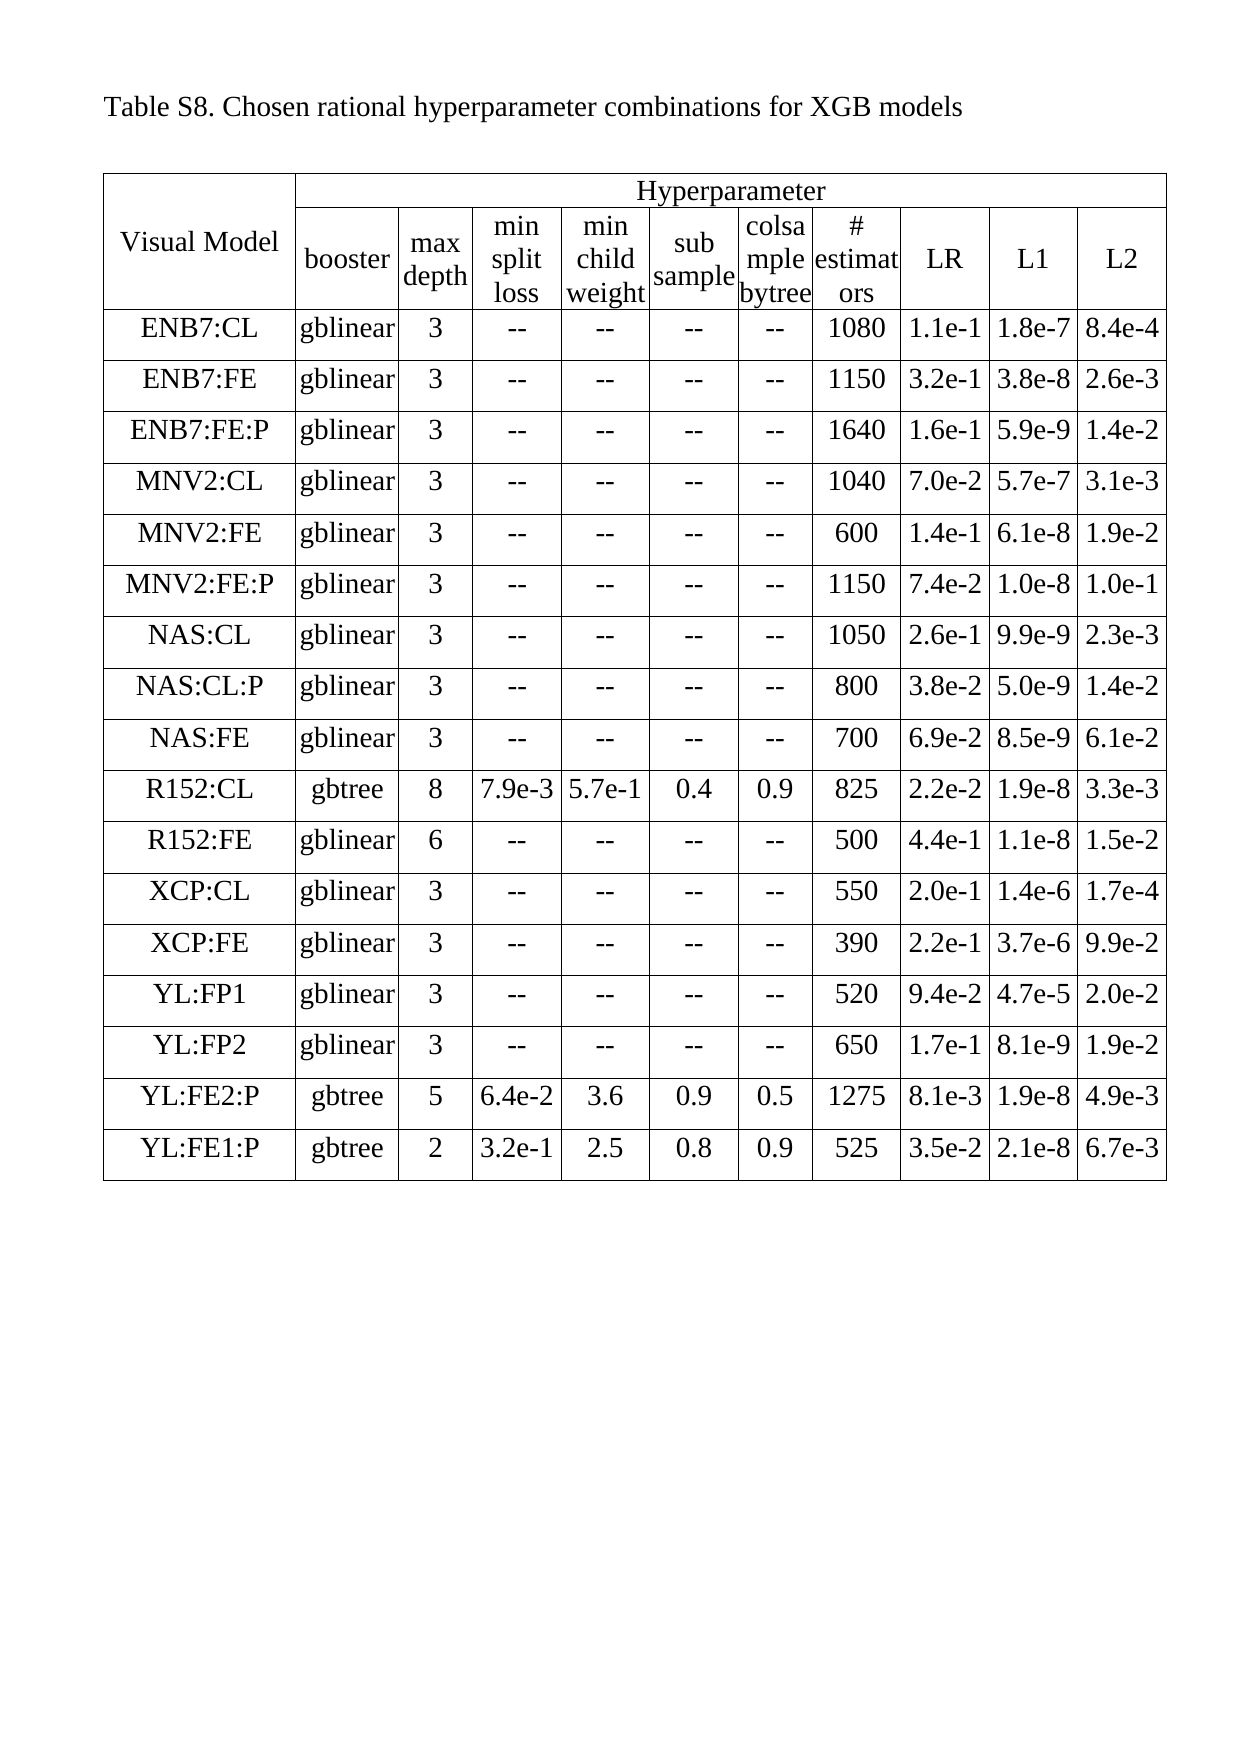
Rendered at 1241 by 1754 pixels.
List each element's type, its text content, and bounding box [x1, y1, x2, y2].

table_cell 3 [399, 976, 472, 1026]
table_cell 3 [399, 1027, 472, 1077]
table_cell 3 [399, 361, 472, 411]
table_cell 3 [399, 617, 472, 667]
table_cell -- [650, 515, 738, 565]
table_cell gblinear [296, 669, 398, 719]
table_cell -- [473, 515, 561, 565]
table_cell 3.5e-2 [901, 1130, 989, 1180]
table_cell # estimators [813, 208, 900, 309]
table_cell 2.6e-1 [901, 617, 989, 667]
table_cell ENB7:FE:P [104, 412, 295, 462]
table_cell 1.7e-4 [1078, 874, 1166, 924]
table_cell gblinear [296, 515, 398, 565]
table_cell MNV2:FE [104, 515, 295, 565]
table_cell -- [473, 566, 561, 616]
table_cell -- [739, 822, 812, 872]
table_cell 5.0e-9 [990, 669, 1077, 719]
table_cell 525 [813, 1130, 900, 1180]
table_cell 1040 [813, 464, 900, 514]
table_cell -- [562, 412, 649, 462]
table_cell -- [562, 464, 649, 514]
table_cell 5.7e-7 [990, 464, 1077, 514]
table_cell -- [562, 361, 649, 411]
table_cell 6.9e-2 [901, 720, 989, 770]
table_cell 600 [813, 515, 900, 565]
table_cell -- [650, 925, 738, 975]
table_cell 3 [399, 412, 472, 462]
table_cell 1150 [813, 361, 900, 411]
text Table S8. Chosen rational hyperparameter combinations for XGB models [103, 89, 1152, 122]
table_cell ENB7:CL [104, 310, 295, 360]
table_cell gblinear [296, 720, 398, 770]
table_cell -- [473, 669, 561, 719]
table_cell gbtree [296, 1130, 398, 1180]
table_cell 1.6e-1 [901, 412, 989, 462]
table_cell min child weight [562, 208, 649, 309]
table_cell gblinear [296, 310, 398, 360]
table_cell -- [650, 976, 738, 1026]
table_cell -- [650, 412, 738, 462]
table_cell 1.4e-2 [1078, 669, 1166, 719]
table_cell R152:CL [104, 771, 295, 821]
table_cell -- [650, 1027, 738, 1077]
table_cell -- [650, 361, 738, 411]
table_cell L2 [1078, 208, 1166, 309]
table_cell 0.9 [650, 1079, 738, 1129]
table_cell booster [296, 208, 398, 309]
table_cell -- [562, 976, 649, 1026]
table_cell 2.2e-1 [901, 925, 989, 975]
table_cell 1.5e-2 [1078, 822, 1166, 872]
table_cell -- [739, 515, 812, 565]
table_cell 2.5 [562, 1130, 649, 1180]
table_cell gbtree [296, 771, 398, 821]
table_header Visual Model [104, 174, 295, 309]
table_cell gblinear [296, 464, 398, 514]
table_cell -- [473, 310, 561, 360]
table_cell 1.1e-1 [901, 310, 989, 360]
table_cell 0.4 [650, 771, 738, 821]
table_cell 9.4e-2 [901, 976, 989, 1026]
table_cell 3 [399, 310, 472, 360]
table_cell -- [473, 617, 561, 667]
table_cell 2.0e-2 [1078, 976, 1166, 1026]
table_cell 1.1e-8 [990, 822, 1077, 872]
table_cell 1.4e-2 [1078, 412, 1166, 462]
table_cell YL:FP2 [104, 1027, 295, 1077]
table_cell XCP:FE [104, 925, 295, 975]
table_cell min split loss [473, 208, 561, 309]
table_cell -- [739, 874, 812, 924]
table_cell -- [473, 822, 561, 872]
table_cell 8.5e-9 [990, 720, 1077, 770]
table_cell -- [473, 874, 561, 924]
table_cell 6.4e-2 [473, 1079, 561, 1129]
table_cell -- [473, 976, 561, 1026]
table_cell 3.7e-6 [990, 925, 1077, 975]
table_cell YL:FE1:P [104, 1130, 295, 1180]
table_cell 3.2e-1 [473, 1130, 561, 1180]
table_cell 3 [399, 874, 472, 924]
table_cell -- [562, 617, 649, 667]
table_cell sub sample [650, 208, 738, 309]
table_cell 0.9 [739, 1130, 812, 1180]
table_cell 1.4e-6 [990, 874, 1077, 924]
table_cell 8.1e-3 [901, 1079, 989, 1129]
table_cell -- [473, 1027, 561, 1077]
table_cell 1.0e-1 [1078, 566, 1166, 616]
table_cell -- [739, 669, 812, 719]
table_cell -- [739, 976, 812, 1026]
table_cell 3.8e-8 [990, 361, 1077, 411]
table_cell -- [650, 617, 738, 667]
table_cell 1640 [813, 412, 900, 462]
table_cell 6.1e-8 [990, 515, 1077, 565]
table_cell gblinear [296, 412, 398, 462]
table_cell 1275 [813, 1079, 900, 1129]
table_cell 7.4e-2 [901, 566, 989, 616]
table_cell 3 [399, 464, 472, 514]
table_cell MNV2:CL [104, 464, 295, 514]
table_cell 2.6e-3 [1078, 361, 1166, 411]
table_cell 6 [399, 822, 472, 872]
table_cell gblinear [296, 976, 398, 1026]
table_cell 3 [399, 720, 472, 770]
table_cell -- [562, 669, 649, 719]
table_cell NAS:FE [104, 720, 295, 770]
table_header Hyperparameter [296, 174, 1166, 207]
table_cell gbtree [296, 1079, 398, 1129]
table_cell 5.9e-9 [990, 412, 1077, 462]
table_cell 1.4e-1 [901, 515, 989, 565]
table_cell -- [650, 874, 738, 924]
table_cell 3 [399, 669, 472, 719]
table_cell -- [650, 566, 738, 616]
table_cell -- [562, 1027, 649, 1077]
table_cell 700 [813, 720, 900, 770]
table_cell 2.3e-3 [1078, 617, 1166, 667]
table_cell 0.8 [650, 1130, 738, 1180]
table_cell gblinear [296, 617, 398, 667]
table_cell 3.8e-2 [901, 669, 989, 719]
table_cell -- [562, 720, 649, 770]
table_cell 3 [399, 515, 472, 565]
table_cell gblinear [296, 566, 398, 616]
table_cell 3.2e-1 [901, 361, 989, 411]
table_cell -- [562, 822, 649, 872]
table_cell gblinear [296, 361, 398, 411]
table_cell MNV2:FE:P [104, 566, 295, 616]
table_cell 5 [399, 1079, 472, 1129]
table_cell NAS:CL:P [104, 669, 295, 719]
table_cell 2.0e-1 [901, 874, 989, 924]
table_cell 4.9e-3 [1078, 1079, 1166, 1129]
table_cell -- [562, 874, 649, 924]
table_cell 2.2e-2 [901, 771, 989, 821]
table_cell -- [739, 464, 812, 514]
table_cell 5.7e-1 [562, 771, 649, 821]
table_cell gblinear [296, 1027, 398, 1077]
table_cell 0.5 [739, 1079, 812, 1129]
table_cell сolsample bytree [739, 208, 812, 309]
table_cell 1.0e-8 [990, 566, 1077, 616]
table_cell -- [739, 617, 812, 667]
table_cell -- [473, 412, 561, 462]
table_cell 3.1e-3 [1078, 464, 1166, 514]
table_cell -- [739, 566, 812, 616]
table_cell 3 [399, 566, 472, 616]
table_cell -- [739, 412, 812, 462]
table_cell -- [650, 822, 738, 872]
table_cell 800 [813, 669, 900, 719]
table_cell XCP:CL [104, 874, 295, 924]
table_cell -- [473, 720, 561, 770]
table_cell 1050 [813, 617, 900, 667]
table_cell 9.9e-9 [990, 617, 1077, 667]
table_cell -- [473, 464, 561, 514]
table_cell -- [739, 310, 812, 360]
table_cell 1.9e-8 [990, 1079, 1077, 1129]
table_cell 520 [813, 976, 900, 1026]
table_cell 3 [399, 925, 472, 975]
table_cell 0.9 [739, 771, 812, 821]
table_cell -- [739, 361, 812, 411]
table_cell 1.8e-7 [990, 310, 1077, 360]
table_cell 7.9e-3 [473, 771, 561, 821]
table_cell 8.4e-4 [1078, 310, 1166, 360]
table_cell 1.9e-8 [990, 771, 1077, 821]
table_cell YL:FE2:P [104, 1079, 295, 1129]
table_cell LR [901, 208, 989, 309]
table_cell 1150 [813, 566, 900, 616]
table_cell 4.7e-5 [990, 976, 1077, 1026]
table_cell -- [562, 566, 649, 616]
table_cell -- [650, 669, 738, 719]
table_cell 1080 [813, 310, 900, 360]
table_cell ENB7:FE [104, 361, 295, 411]
table_cell NAS:CL [104, 617, 295, 667]
table_cell R152:FE [104, 822, 295, 872]
table_cell max depth [399, 208, 472, 309]
table_cell 6.7e-3 [1078, 1130, 1166, 1180]
table_cell -- [473, 361, 561, 411]
table_cell gblinear [296, 874, 398, 924]
table_cell 7.0e-2 [901, 464, 989, 514]
table_cell 1.9e-2 [1078, 1027, 1166, 1077]
table_cell 3.3e-3 [1078, 771, 1166, 821]
table_cell 390 [813, 925, 900, 975]
table_cell L1 [990, 208, 1077, 309]
table_cell 1.7e-1 [901, 1027, 989, 1077]
table_cell -- [473, 925, 561, 975]
table_cell 650 [813, 1027, 900, 1077]
table_cell -- [739, 1027, 812, 1077]
table_cell -- [650, 720, 738, 770]
table_cell 6.1e-2 [1078, 720, 1166, 770]
table_cell -- [562, 925, 649, 975]
table_cell -- [562, 310, 649, 360]
table_cell 500 [813, 822, 900, 872]
table_cell 1.9e-2 [1078, 515, 1166, 565]
table_cell -- [739, 925, 812, 975]
table_cell YL:FP1 [104, 976, 295, 1026]
table_cell -- [650, 310, 738, 360]
table_cell -- [650, 464, 738, 514]
table_cell gblinear [296, 925, 398, 975]
table_cell 2 [399, 1130, 472, 1180]
table_cell 8.1e-9 [990, 1027, 1077, 1077]
table_cell gblinear [296, 822, 398, 872]
table_cell 825 [813, 771, 900, 821]
table_cell 3.6 [562, 1079, 649, 1129]
table_cell 9.9e-2 [1078, 925, 1166, 975]
table_cell 8 [399, 771, 472, 821]
table_cell 550 [813, 874, 900, 924]
table_cell -- [562, 515, 649, 565]
table_cell -- [739, 720, 812, 770]
table_cell 2.1e-8 [990, 1130, 1077, 1180]
table_cell 4.4e-1 [901, 822, 989, 872]
